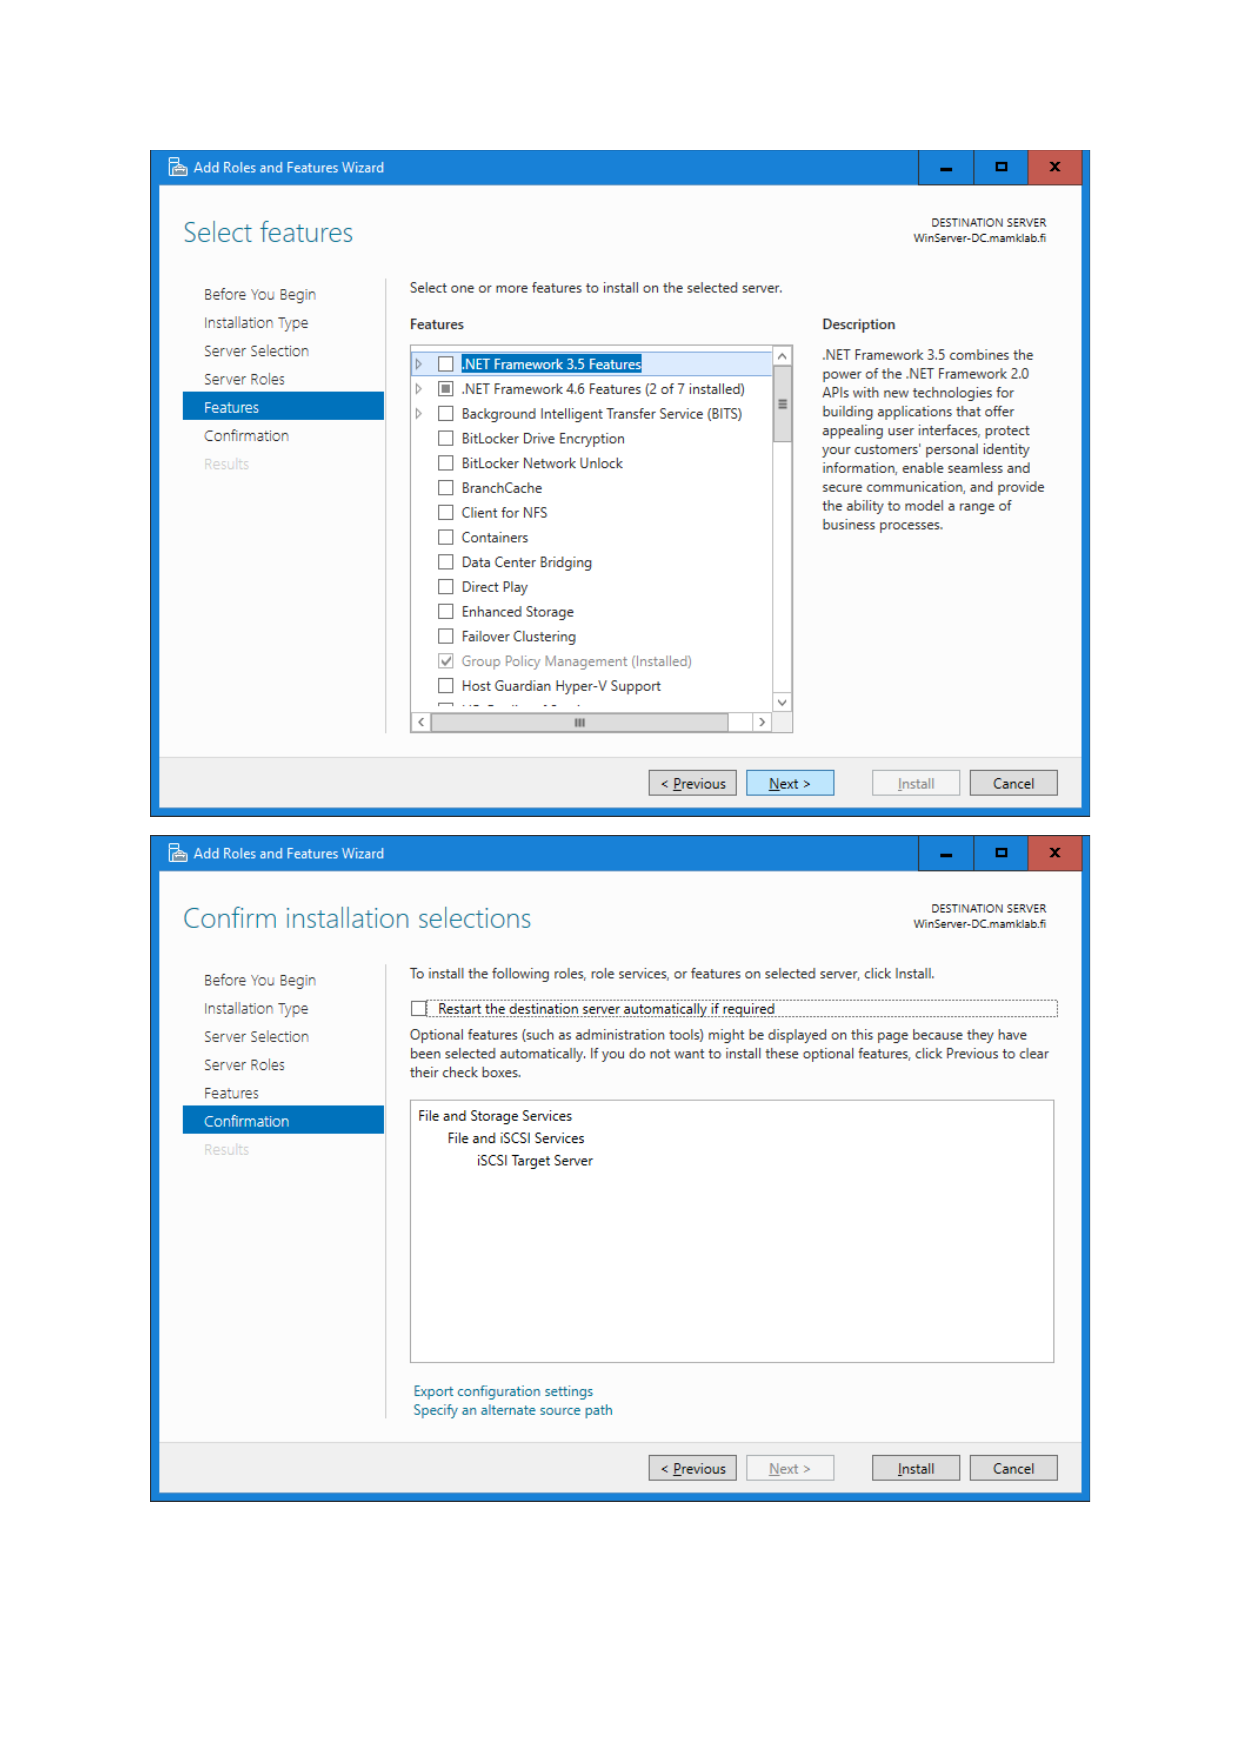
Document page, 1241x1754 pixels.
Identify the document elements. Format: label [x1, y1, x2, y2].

picture [150, 835, 1091, 1502]
picture [150, 150, 1091, 817]
